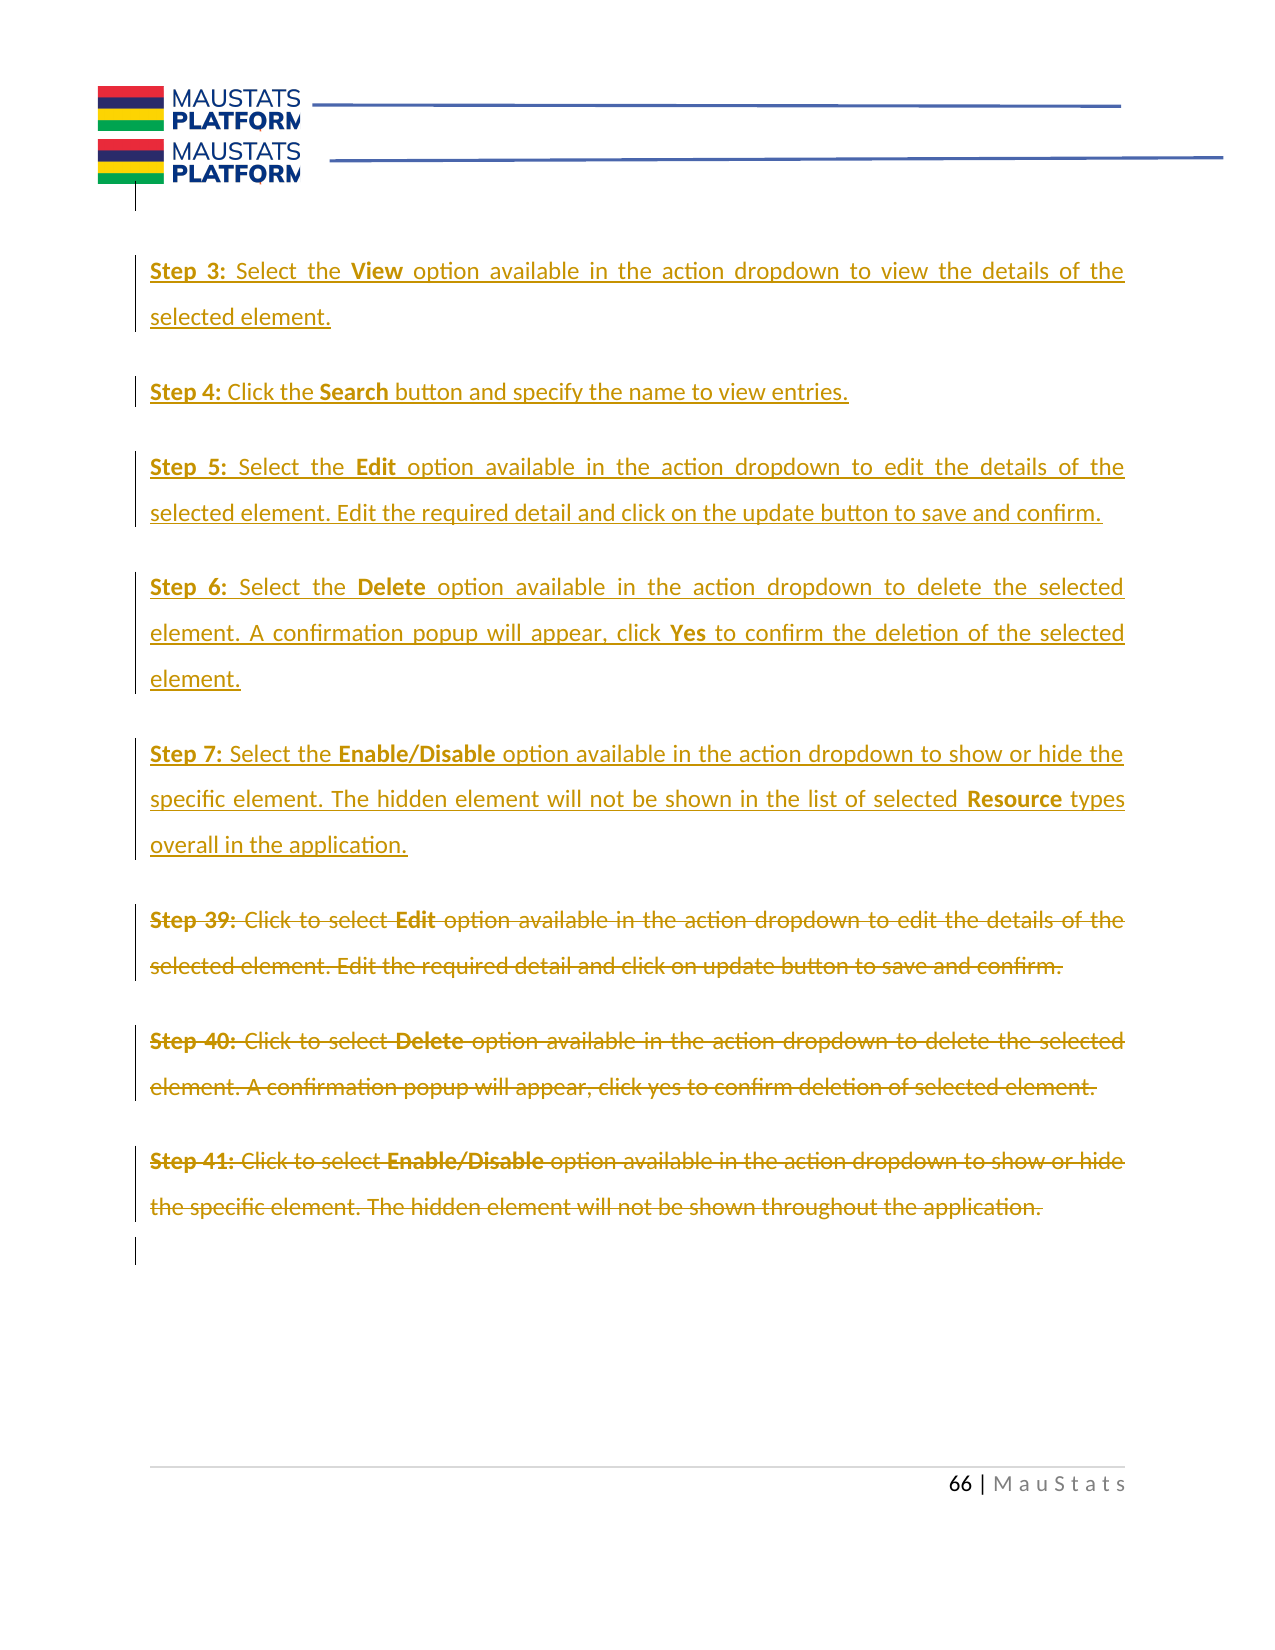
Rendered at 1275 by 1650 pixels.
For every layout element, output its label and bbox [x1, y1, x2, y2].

picture [96, 86, 300, 131]
picture [96, 139, 300, 184]
